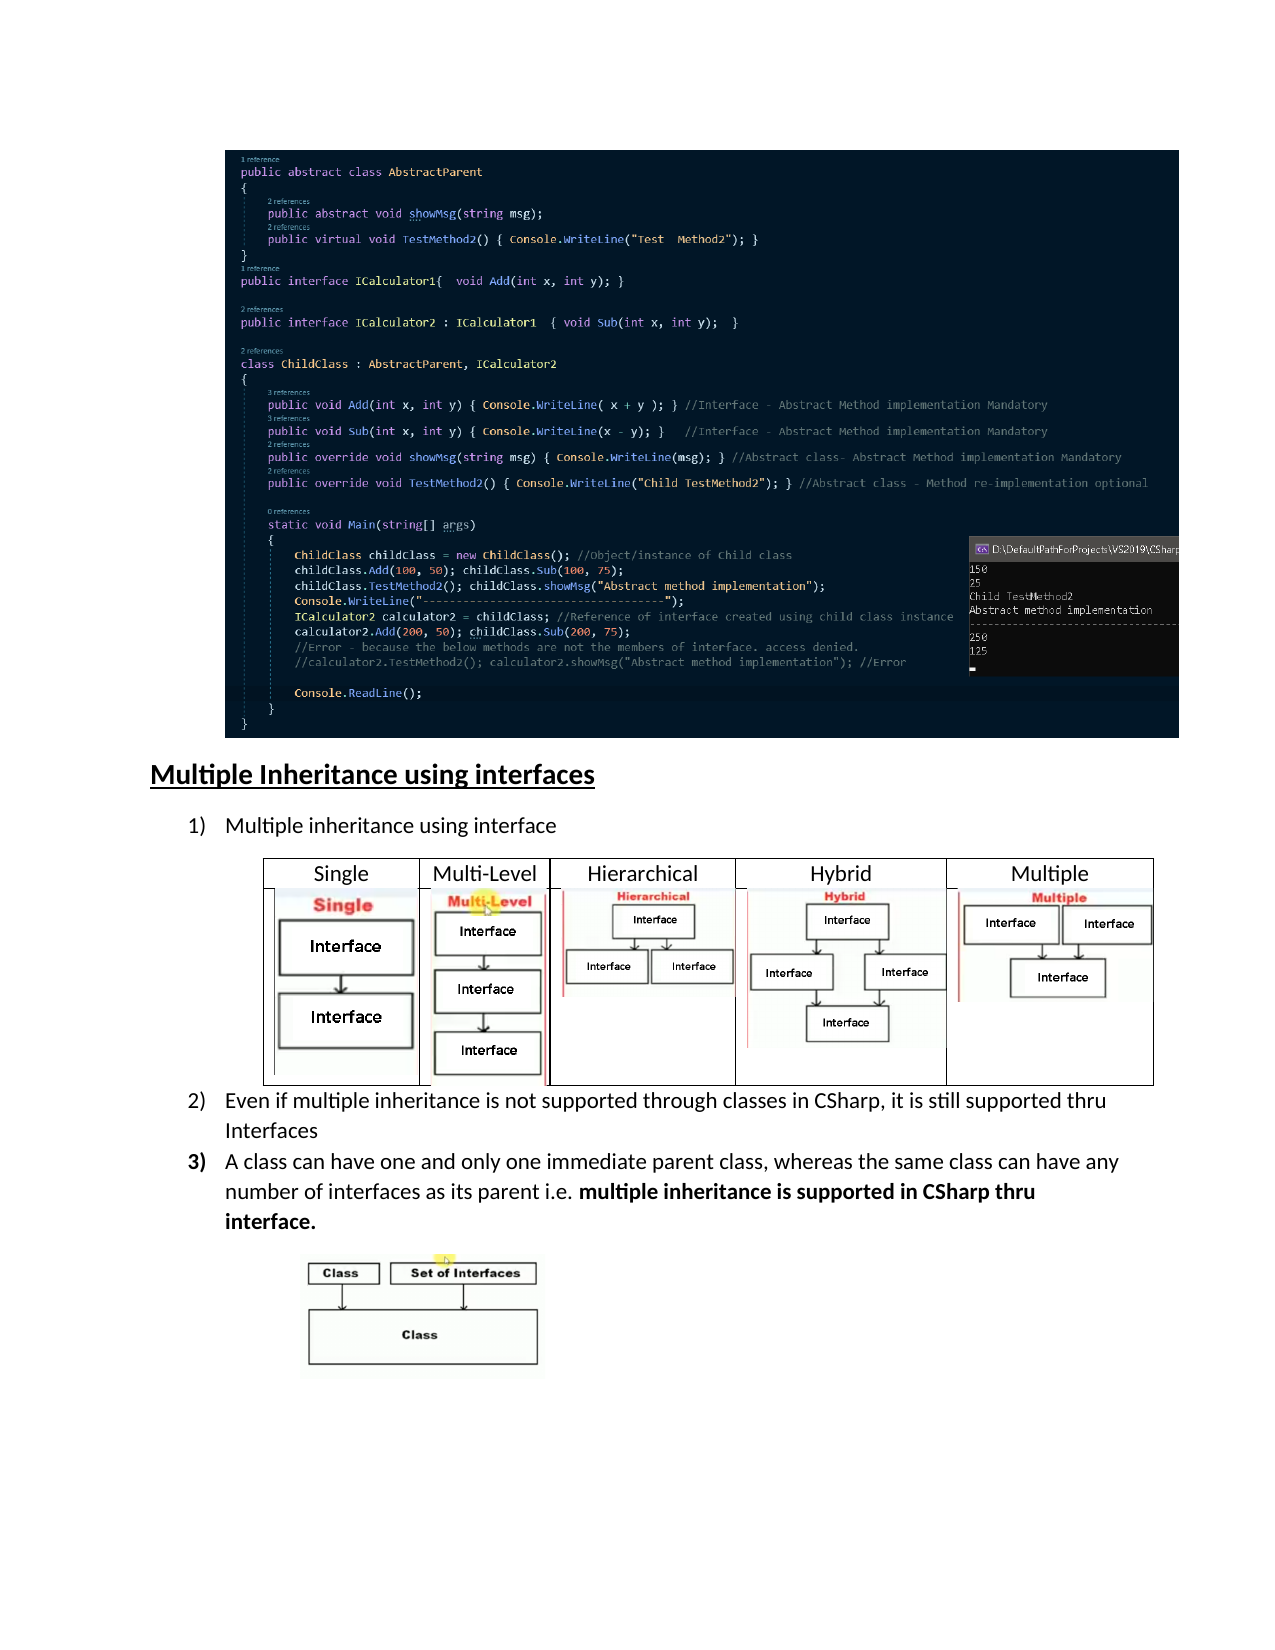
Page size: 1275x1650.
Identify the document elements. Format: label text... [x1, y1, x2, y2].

list Even if multiple inheritance is not supported through classes in CSharp, it is still supported thru Interfaces [187, 1086, 1125, 1144]
picture [300, 1254, 546, 1379]
picture [274, 888, 418, 1075]
picture [747, 888, 947, 1048]
table_cell [264, 889, 419, 1085]
table_header Hierarchical [551, 859, 735, 887]
table_cell [947, 889, 1153, 1085]
picture [430, 888, 547, 1086]
picture [957, 888, 1154, 1002]
table_header Multi-Level [420, 859, 549, 887]
table_header Hybrid [736, 859, 946, 887]
list Multiple inheritance using interface [187, 811, 1125, 839]
table_cell [551, 889, 735, 1085]
table_cell [736, 889, 946, 1085]
list A class can have one and only one immediate parent class, whereas the same class can have any number of interfaces as its parent i.e. multiple inheritance is supported in CSharp thru interface. [187, 1147, 1125, 1235]
picture [561, 888, 736, 997]
table_header Single [264, 859, 419, 887]
text Multiple Inheritance using interfaces [150, 756, 1125, 792]
picture [225, 150, 1179, 738]
table_header Multiple [947, 859, 1153, 887]
table_cell [420, 889, 430, 1085]
